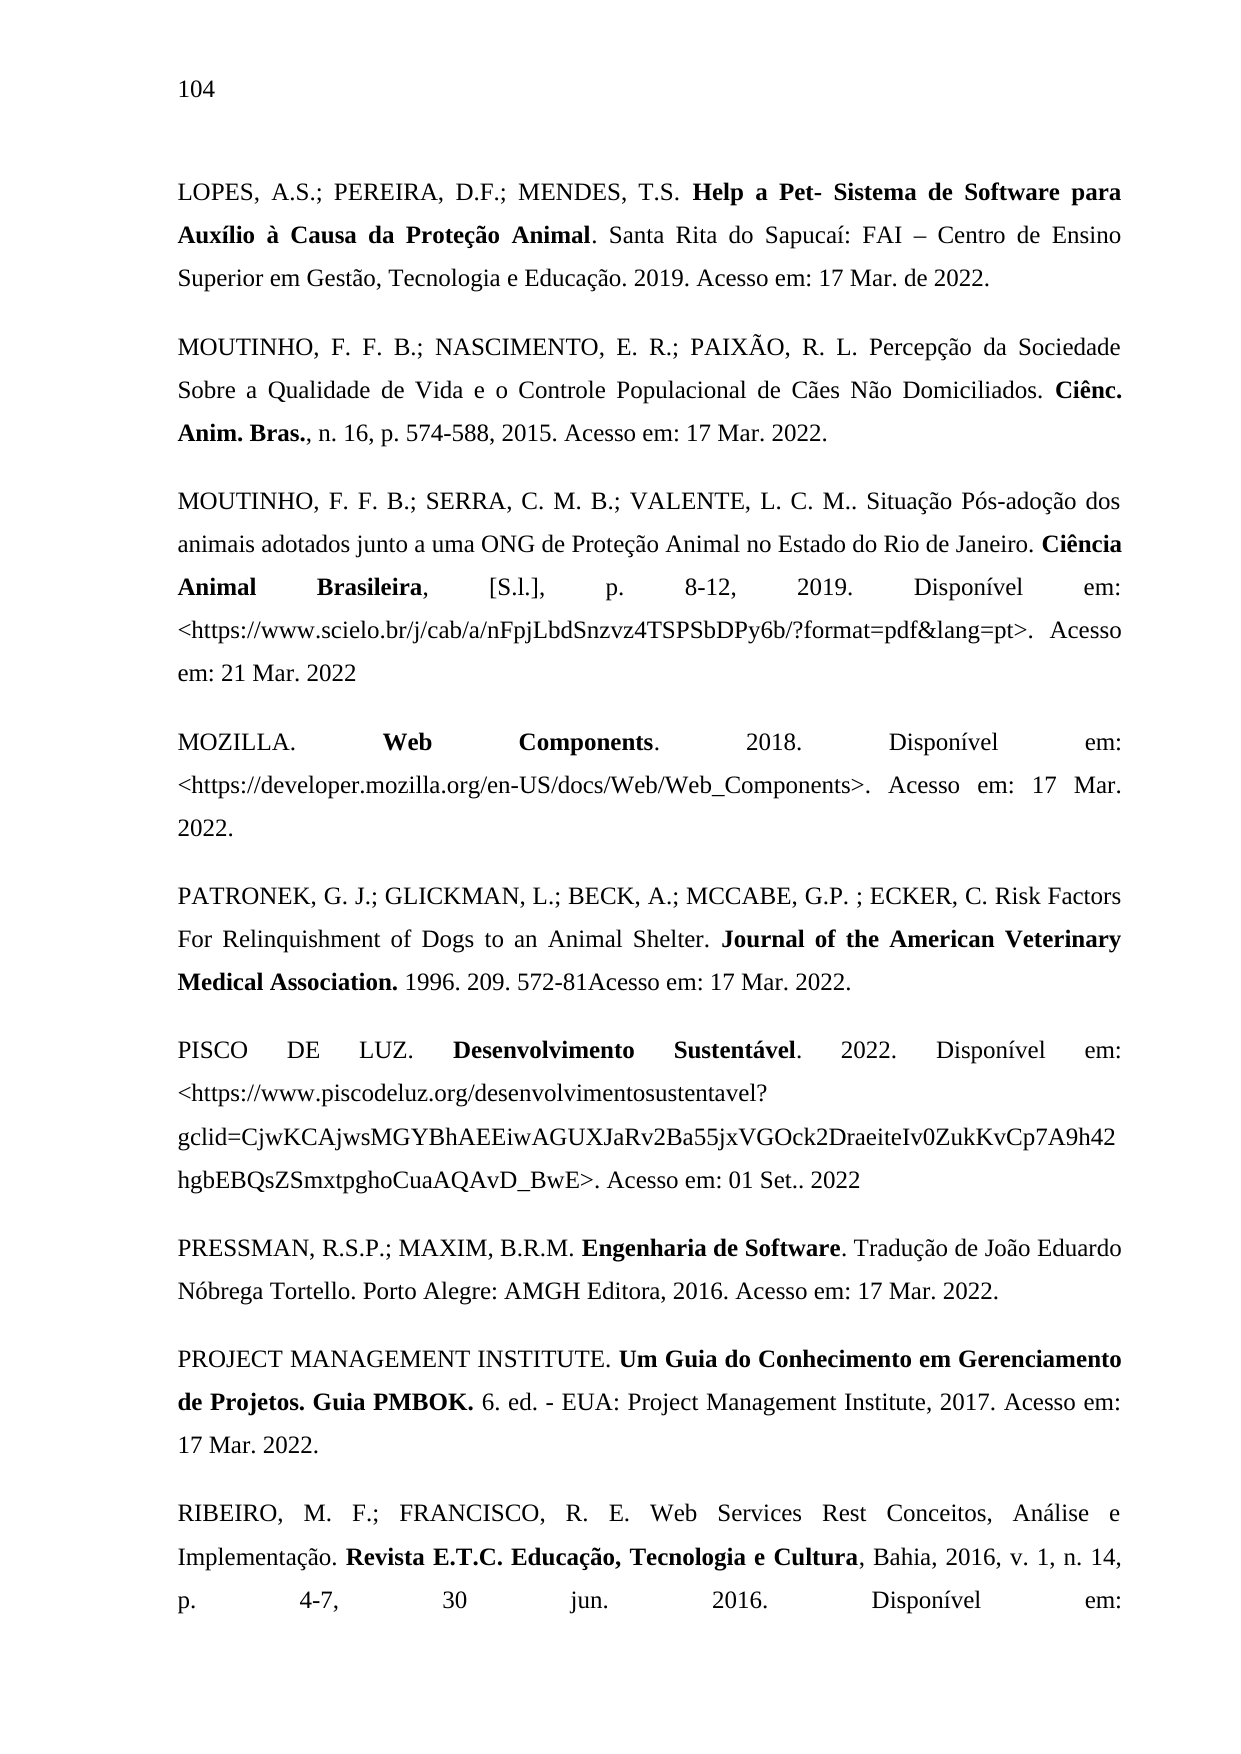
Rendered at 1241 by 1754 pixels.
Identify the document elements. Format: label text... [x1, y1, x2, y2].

text PRESSMAN, R.S.P.; MAXIM, B.R.M. Engenharia de Software. Tradução de João Eduardo Nóbrega Tortello. Porto Alegre: AMGH Editora, 2016. Acesso em: 17 Mar. 2022. [177, 1233, 1122, 1305]
text MOUTINHO, F. F. B.; SERRA, C. M. B.; VALENTE, L. C. M.. Situação Pós-adoção dos animais adotados junto a uma ONG de Proteção Animal no Estado do Rio de Janeiro. Ciência Animal Brasileira, [S.l.], p. 8-12, 2019. Disponível em: <https://www.scielo.br/j/cab/a/nFpjLbdSnzvz4TSPSbDPy6b/?format=pdf&lang=pt>. Acesso em: 21 Mar. 2022 [177, 486, 1122, 687]
text MOUTINHO, F. F. B.; NASCIMENTO, E. R.; PAIXÃO, R. L. Percepção da Sociedade Sobre a Qualidade de Vida e o Controle Populacional de Cães Não Domiciliados. Ciênc. Anim. Bras., n. 16, p. 574-588, 2015. Acesso em: 17 Mar. 2022. [177, 332, 1122, 447]
text LOPES, A.S.; PEREIRA, D.F.; MENDES, T.S. Help a Pet- Sistema de Software para Auxílio à Causa da Proteção Animal. Santa Rita do Sapucaí: FAI – Centro de Ensino Superior em Gestão, Tecnologia e Educação. 2019. Acesso em: 17 Mar. de 2022. [177, 177, 1122, 292]
text PISCO DE LUZ. Desenvolvimento Sustentável. 2022. Disponível em: <https://www.piscodeluz.org/desenvolvimentosustentavel?gclid=CjwKCAjwsMGYBhAEEiwAGUXJaRv2Ba55jxVGOck2DraeiteIv0ZukKvCp7A9h42hgbEBQsZSmxtpghoCuaAQAvD_BwE>. Acesso em: 01 Set.. 2022 [177, 1035, 1122, 1193]
text MOZILLA. Web Components. 2018. Disponível em: <https://developer.mozilla.org/en-US/docs/Web/Web_Components>. Acesso em: 17 Mar. 2022. [177, 727, 1122, 842]
text PATRONEK, G. J.; GLICKMAN, L.; BECK, A.; MCCABE, G.P. ; ECKER, C. Risk Factors For Relinquishment of Dogs to an Animal Shelter. Journal of the American Veterinary Medical Association. 1996. 209. 572-81Acesso em: 17 Mar. 2022. [177, 881, 1122, 996]
text PROJECT MANAGEMENT INSTITUTE. Um Guia do Conhecimento em Gerenciamento de Projetos. Guia PMBOK. 6. ed. - EUA: Project Management Institute, 2017. Acesso em: 17 Mar. 2022. [177, 1344, 1122, 1459]
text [177, 1498, 1122, 1613]
